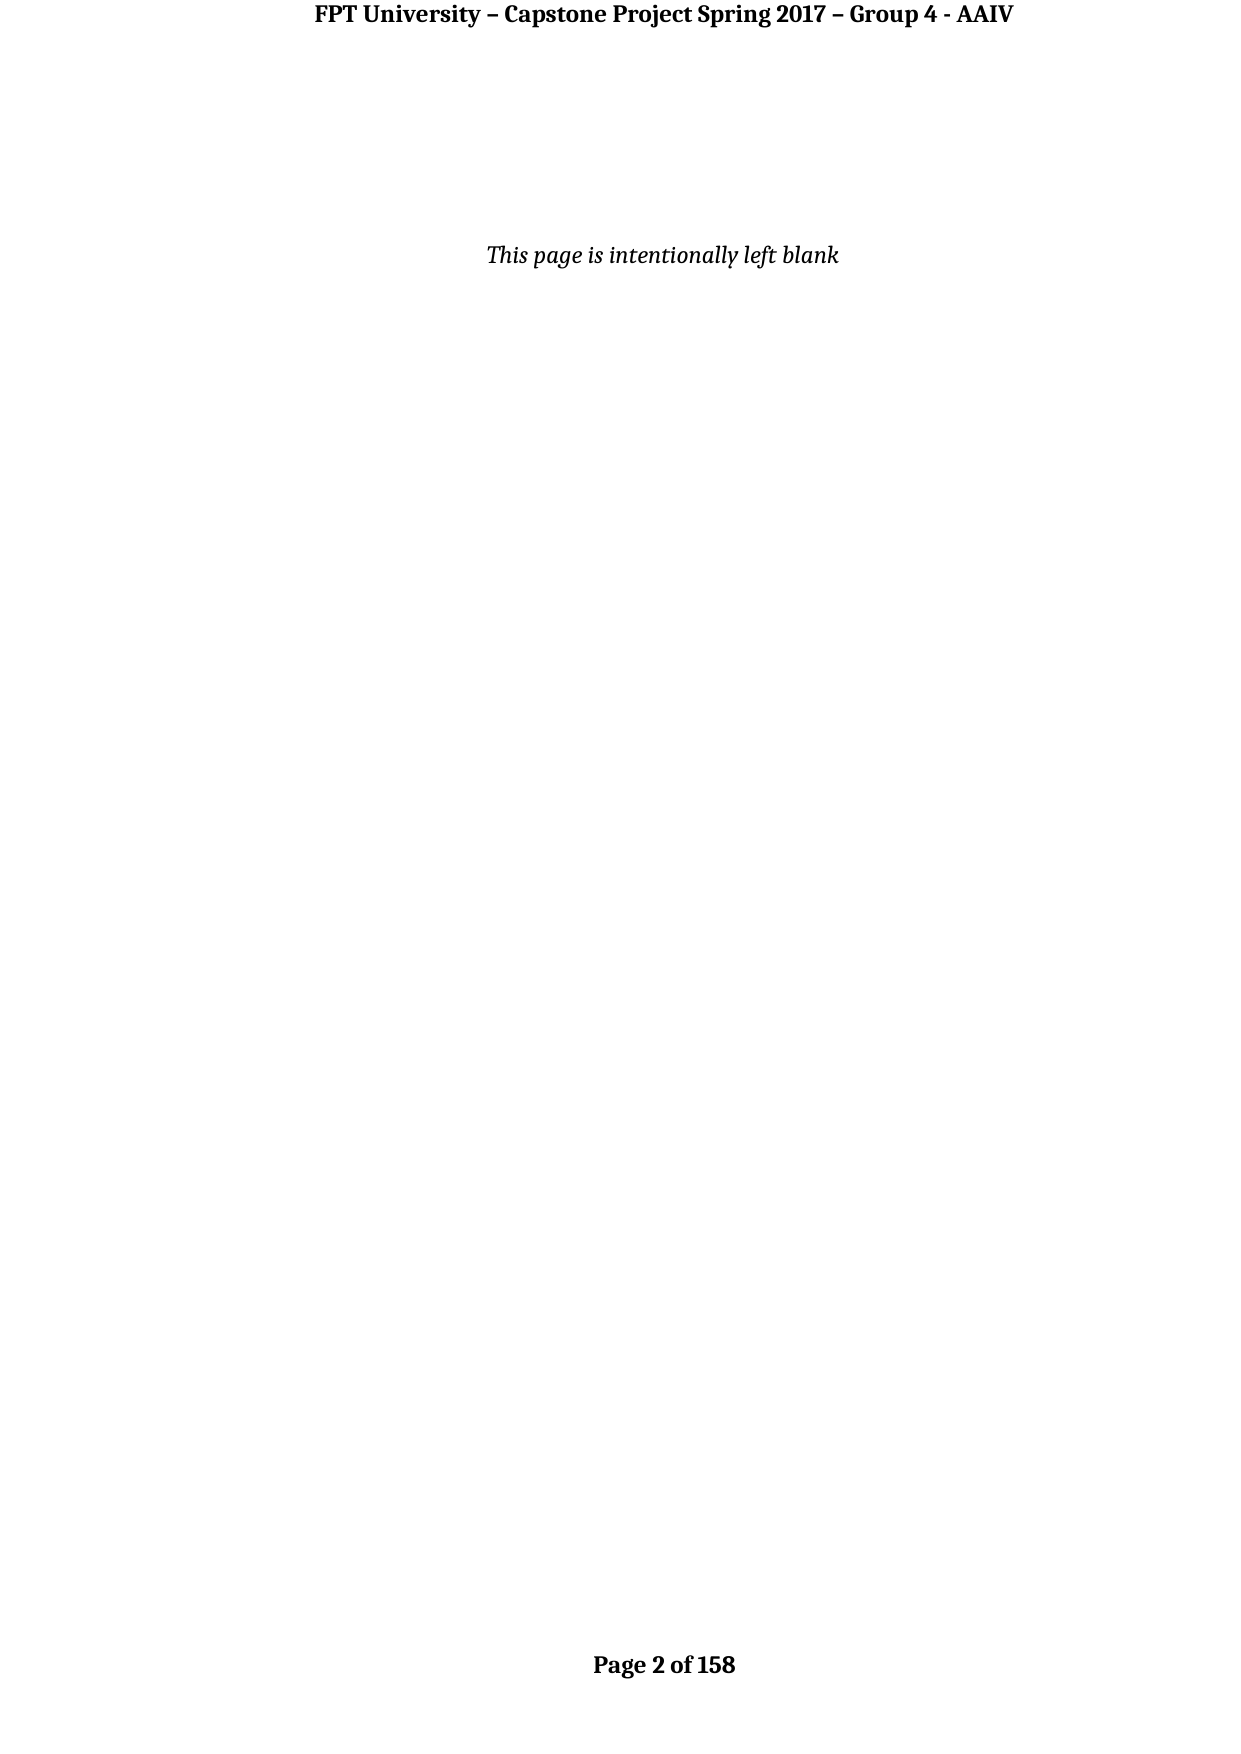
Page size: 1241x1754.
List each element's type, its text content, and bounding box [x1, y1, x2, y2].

text This page is intentionally left blank [207, 241, 1122, 270]
